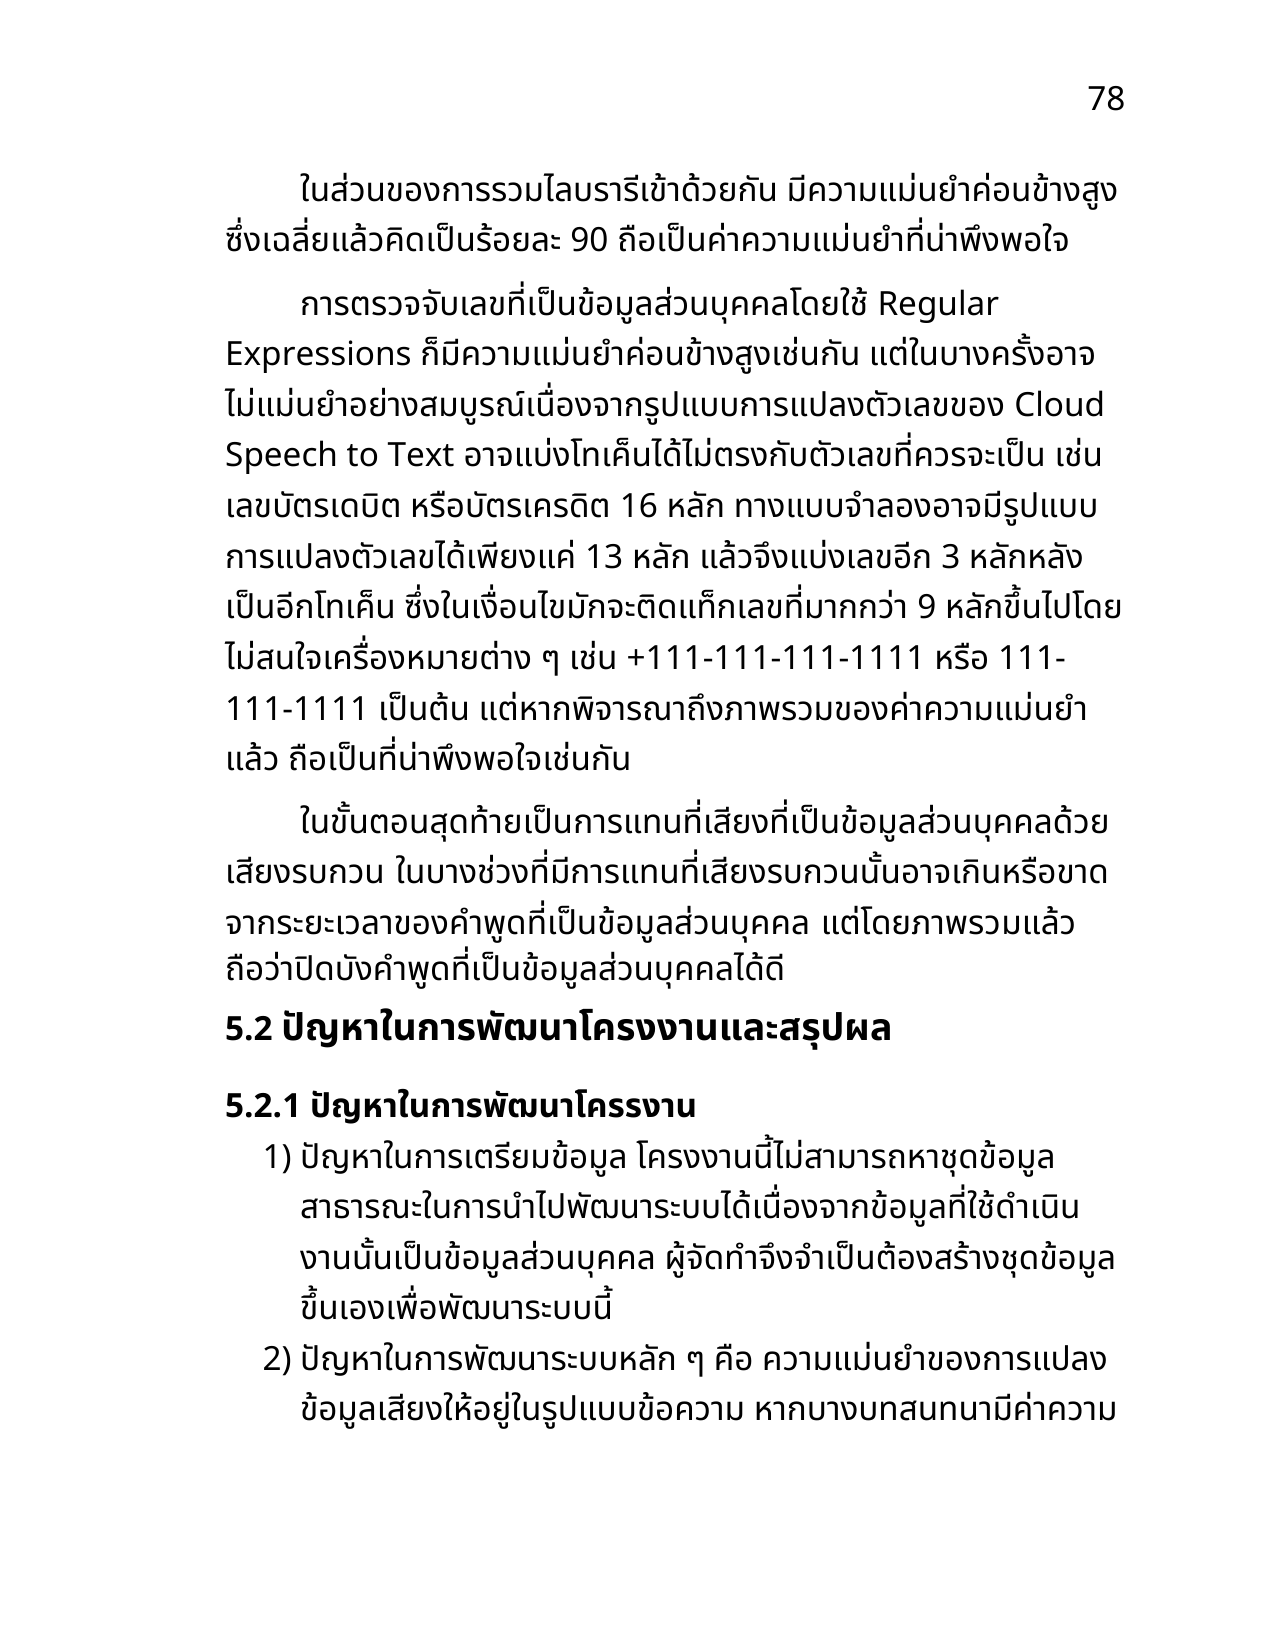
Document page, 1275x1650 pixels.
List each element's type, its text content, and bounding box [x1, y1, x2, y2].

text ในขั้นตอนสุดท้ายเป็นการแทนที่เสียงที่เป็นข้อมูลส่วนบุคคลด้วยเสียงรบกวน ในบางช่วงที่มีการแทนที่เสียงรบกวนนั้นอาจเกินหรือขาดจากระยะเวลาของคำพูดที่เป็นข้อมูลส่วนบุคคล แต่โดยภาพรวมแล้วถือว่าปิดบังคำพูดที่เป็นข้อมูลส่วนบุคคลได้ดี [225, 798, 1125, 988]
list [262, 1335, 1125, 1436]
subtitle ปัญหาในการพัฒนาโครงงานและสรุปผล [225, 1001, 1125, 1057]
subtitle ปัญหาในการพัฒนาโครรงาน [225, 1082, 1125, 1133]
text ในส่วนของการรวมไลบรารีเข้าด้วยกัน มีความแม่นยำค่อนข้างสูง ซึ่งเฉลี่ยแล้วคิดเป็นร้อยละ 90 ถือเป็นค่าความแม่นยำที่น่าพึงพอใจ [225, 166, 1125, 267]
text การตรวจจับเลขที่เป็นข้อมูลส่วนบุคคลโดยใช้ Regular Expressions ก็มีความแม่นยำค่อนข้างสูงเช่นกัน แต่ในบางครั้งอาจไม่แม่นยำอย่างสมบูรณ์เนื่องจากรูปแบบการแปลงตัวเลขของ Cloud Speech to Text อาจแบ่งโทเค็นได้ไม่ตรงกับตัวเลขที่ควรจะเป็น เช่น เลขบัตรเดบิต หรือบัตรเครดิต 16 หลัก ทางแบบจำลองอาจมีรูปแบบการแปลงตัวเลขได้เพียงแค่ 13 หลัก แล้วจึงแบ่งเลขอีก 3 หลักหลังเป็นอีกโทเค็น ซึ่งในเงื่อนไขมักจะติดแท็กเลขที่มากกว่า 9 หลักขึ้นไปโดยไม่สนใจเครื่องหมายต่าง ๆ เช่น +111-111-111-1111 หรือ 111-111-1111 เป็นต้น แต่หากพิจารณาถึงภาพรวมของค่าความแม่นยำแล้ว ถือเป็นที่น่าพึงพอใจเช่นกัน [225, 279, 1125, 785]
list ปัญหาในการเตรียมข้อมูล โครงงานนี้ไม่สามารถหาชุดข้อมูลสาธารณะในการนำไปพัฒนาระบบได้เนื่องจากข้อมูลที่ใช้ดำเนินงานนั้นเป็นข้อมูลส่วนบุคคล ผู้จัดทำจึงจำเป็นต้องสร้างชุดข้อมูลขึ้นเองเพื่อพัฒนาระบบนี้ [262, 1133, 1125, 1335]
